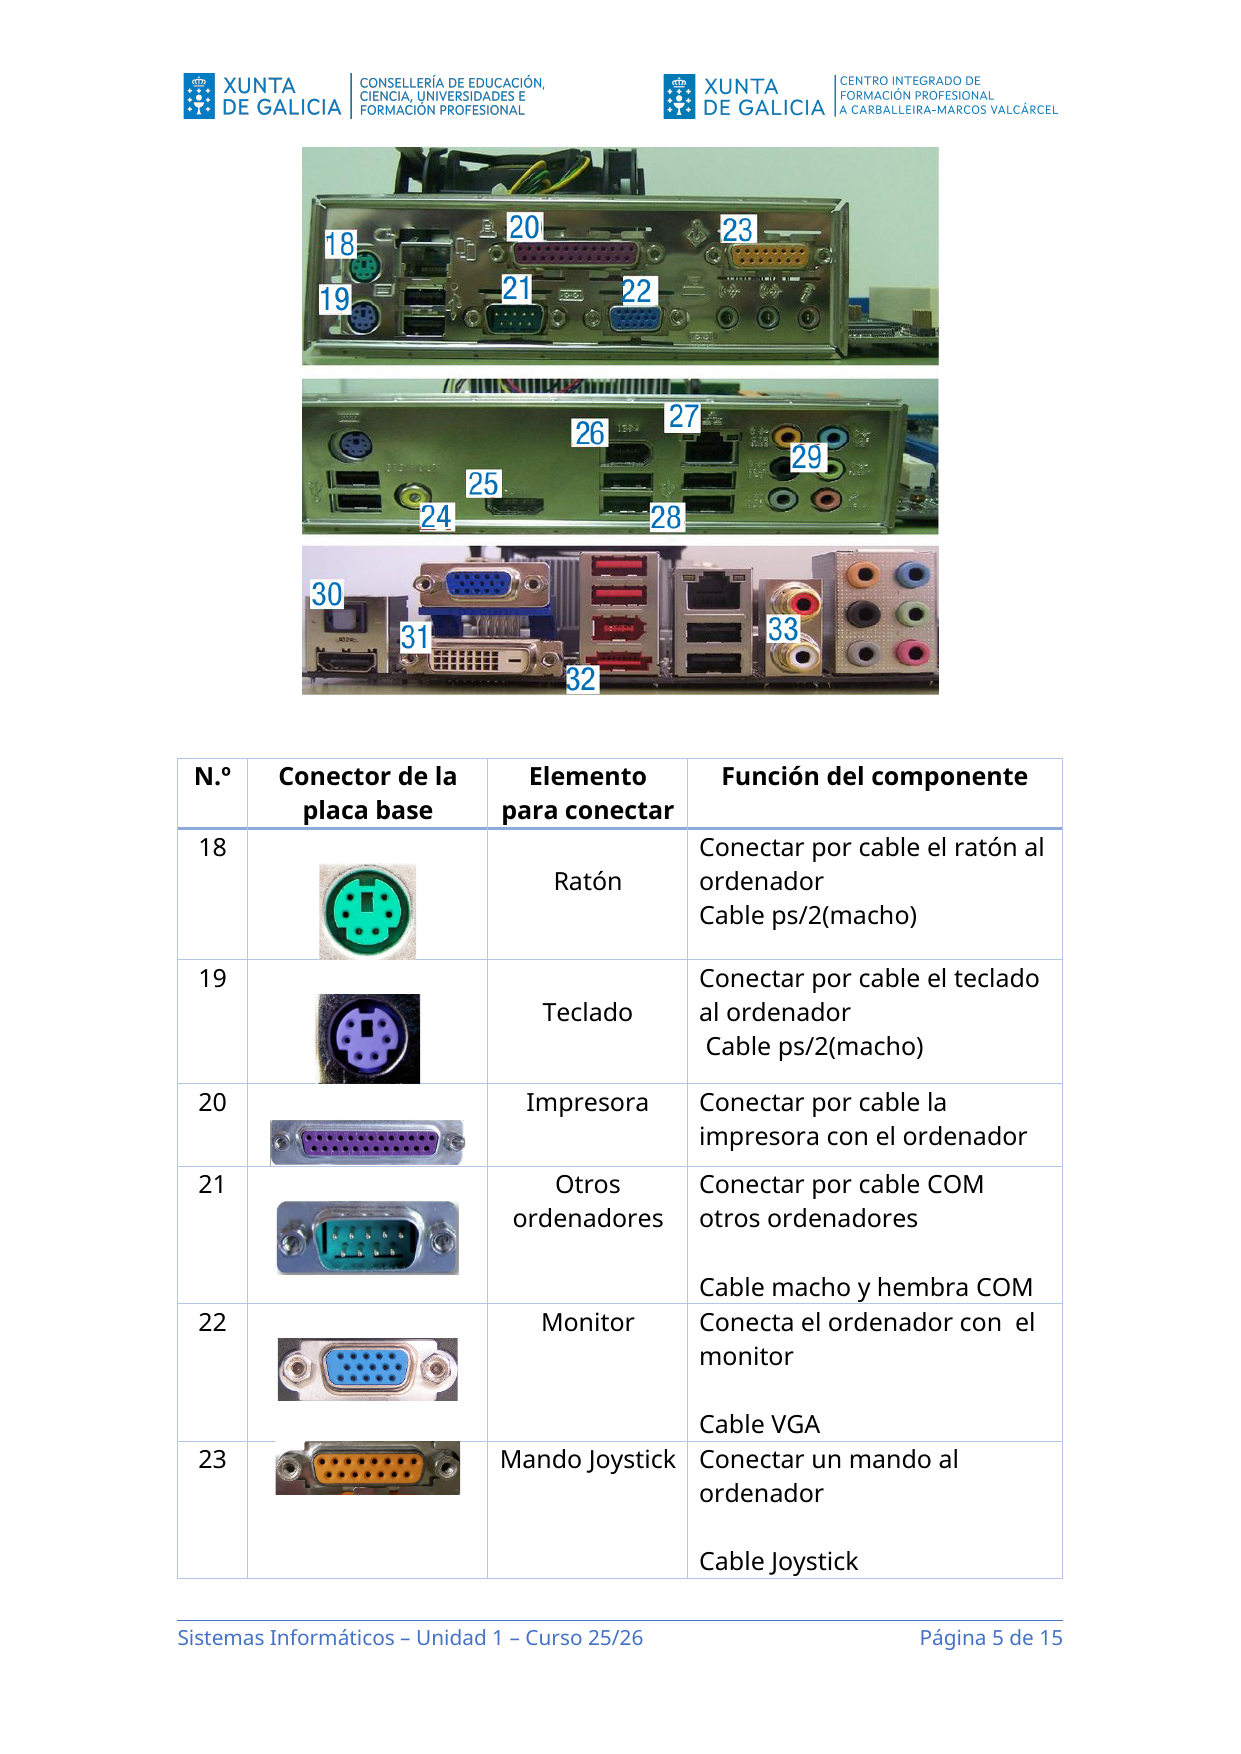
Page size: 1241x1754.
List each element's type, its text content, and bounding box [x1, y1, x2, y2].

table_cell [248, 830, 487, 959]
table_cell 22 [178, 1304, 247, 1441]
table_cell Mando Joystick [488, 1442, 687, 1578]
table_cell Conectar por cable el ratón al ordenador Cable ps/2(macho) [688, 830, 1062, 959]
table_cell 19 [178, 960, 247, 1083]
picture [674, 96, 684, 108]
table_cell Impresora [488, 1084, 687, 1166]
table_cell 20 [178, 1084, 247, 1166]
table_cell Conectar por cable COM otros ordenadores Cable macho y hembra COM [688, 1167, 1062, 1303]
table_cell Ratón [488, 830, 687, 959]
table_header N.º [178, 759, 247, 827]
table_cell Monitor [488, 1304, 687, 1441]
table_cell [248, 1084, 487, 1166]
table_cell Conectar un mando al ordenador Cable Joystick [688, 1442, 1062, 1578]
table_cell 18 [178, 830, 247, 959]
table_cell [248, 960, 487, 1083]
table_header Elemento para conectar [488, 759, 687, 827]
table_cell [248, 1167, 487, 1303]
table_cell Conecta el ordenador con el monitor Cable VGA [688, 1304, 1062, 1441]
picture [315, 994, 421, 1084]
picture [277, 1338, 458, 1401]
table_cell 23 [178, 1442, 247, 1578]
table_cell [248, 1304, 487, 1441]
picture [276, 1201, 459, 1275]
picture [270, 1118, 466, 1166]
picture [696, 74, 1063, 119]
picture [319, 863, 417, 960]
table_cell [248, 1442, 487, 1578]
table_header Conector de la placa base [248, 759, 487, 827]
picture [275, 1441, 461, 1495]
table_cell Conectar por cable la impresora con el ordenador [688, 1084, 1062, 1166]
picture [183, 73, 545, 119]
table_cell 21 [178, 1167, 247, 1303]
table_cell Teclado [488, 960, 687, 1083]
picture [302, 147, 939, 695]
table_header Función del componente [688, 759, 1062, 827]
table_cell Otros ordenadores [488, 1167, 687, 1303]
table_cell Conectar por cable el teclado al ordenador Cable ps/2(macho) [688, 960, 1062, 1083]
